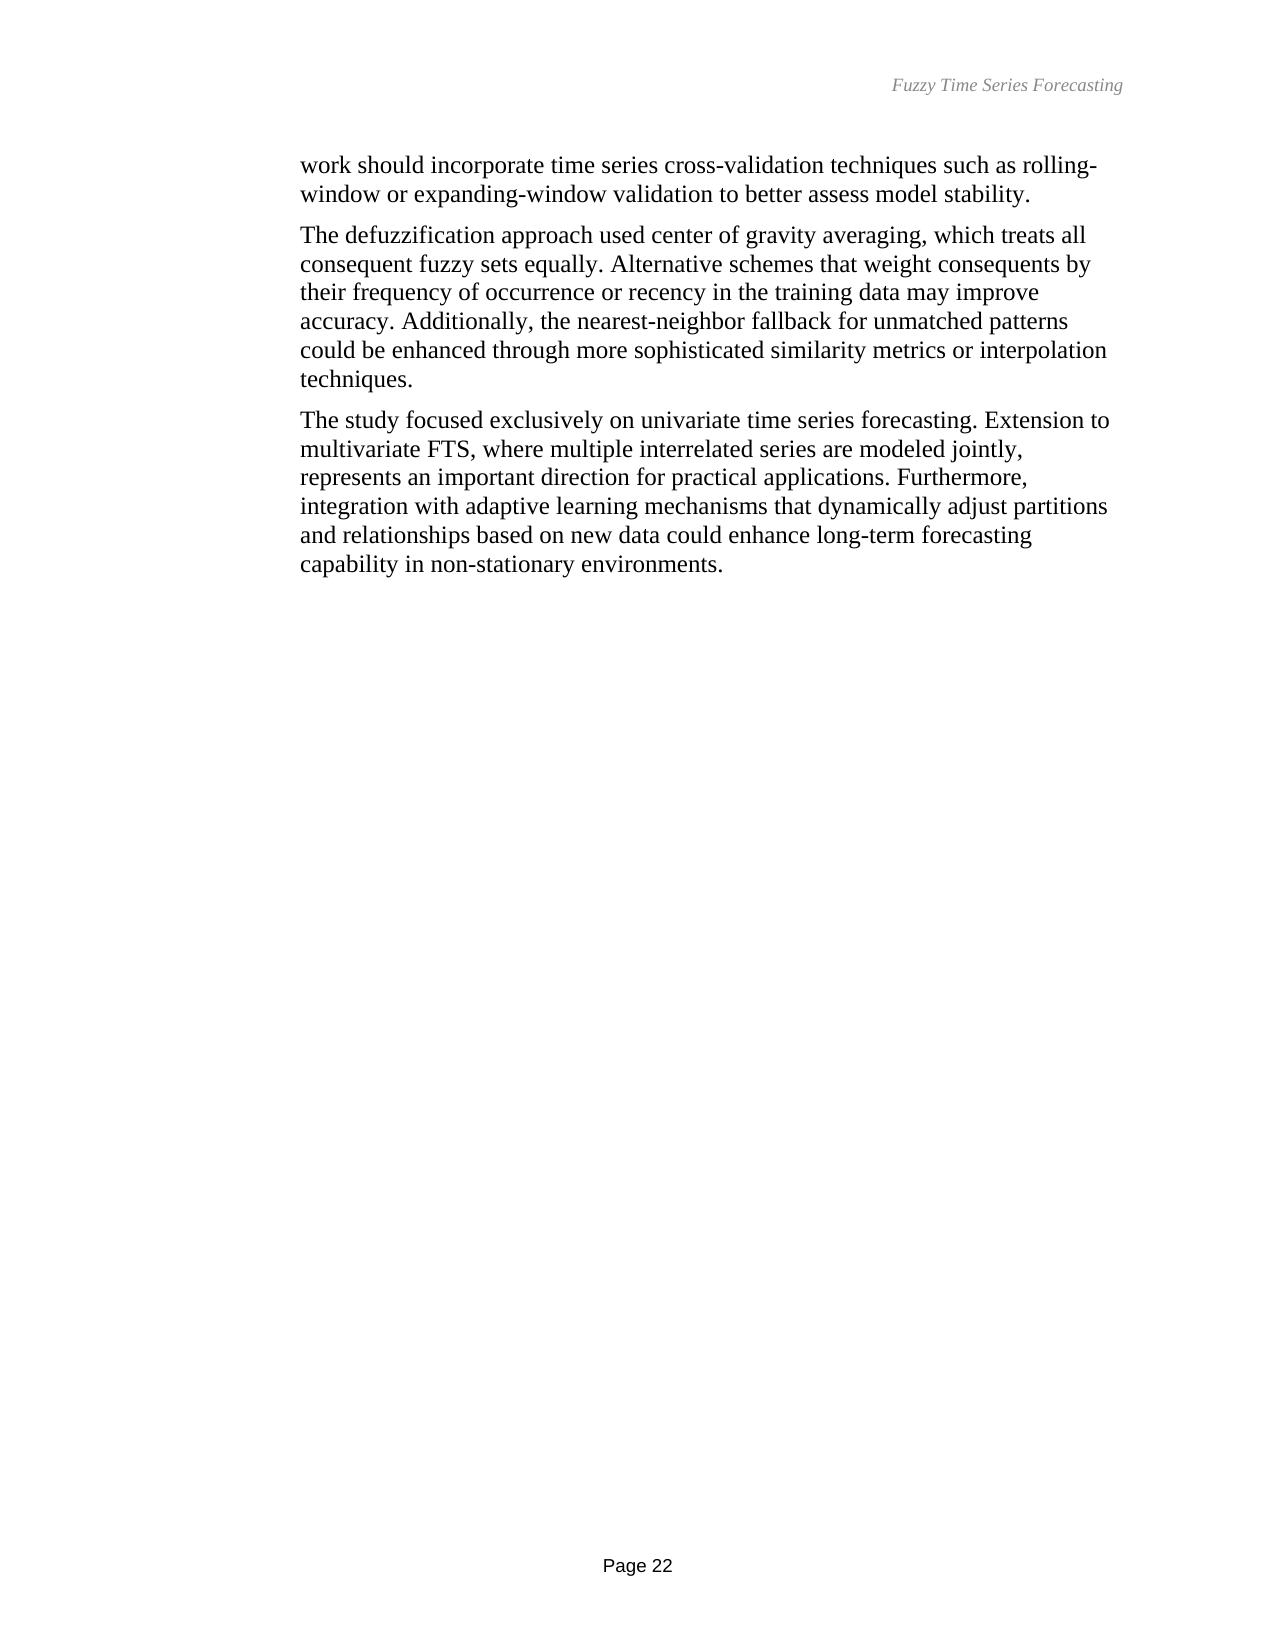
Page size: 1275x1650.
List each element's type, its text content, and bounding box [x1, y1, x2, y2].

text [300, 150, 1125, 207]
text The defuzzification approach used center of gravity averaging, which treats all consequent fuzzy sets equally. Alternative schemes that weight consequents by their frequency of occurrence or recency in the training data may improve accuracy. Additionally, the nearest-neighbor fallback for unmatched patterns could be enhanced through more sophisticated similarity metrics or interpolation techniques. [300, 220, 1125, 392]
text The study focused exclusively on univariate time series forecasting. Extension to multivariate FTS, where multiple interrelated series are modeled jointly, represents an important direction for practical applications. Furthermore, integration with adaptive learning mechanisms that dynamically adjust partitions and relationships based on new data could enhance long-term forecasting capability in non-stationary environments. [300, 405, 1125, 577]
